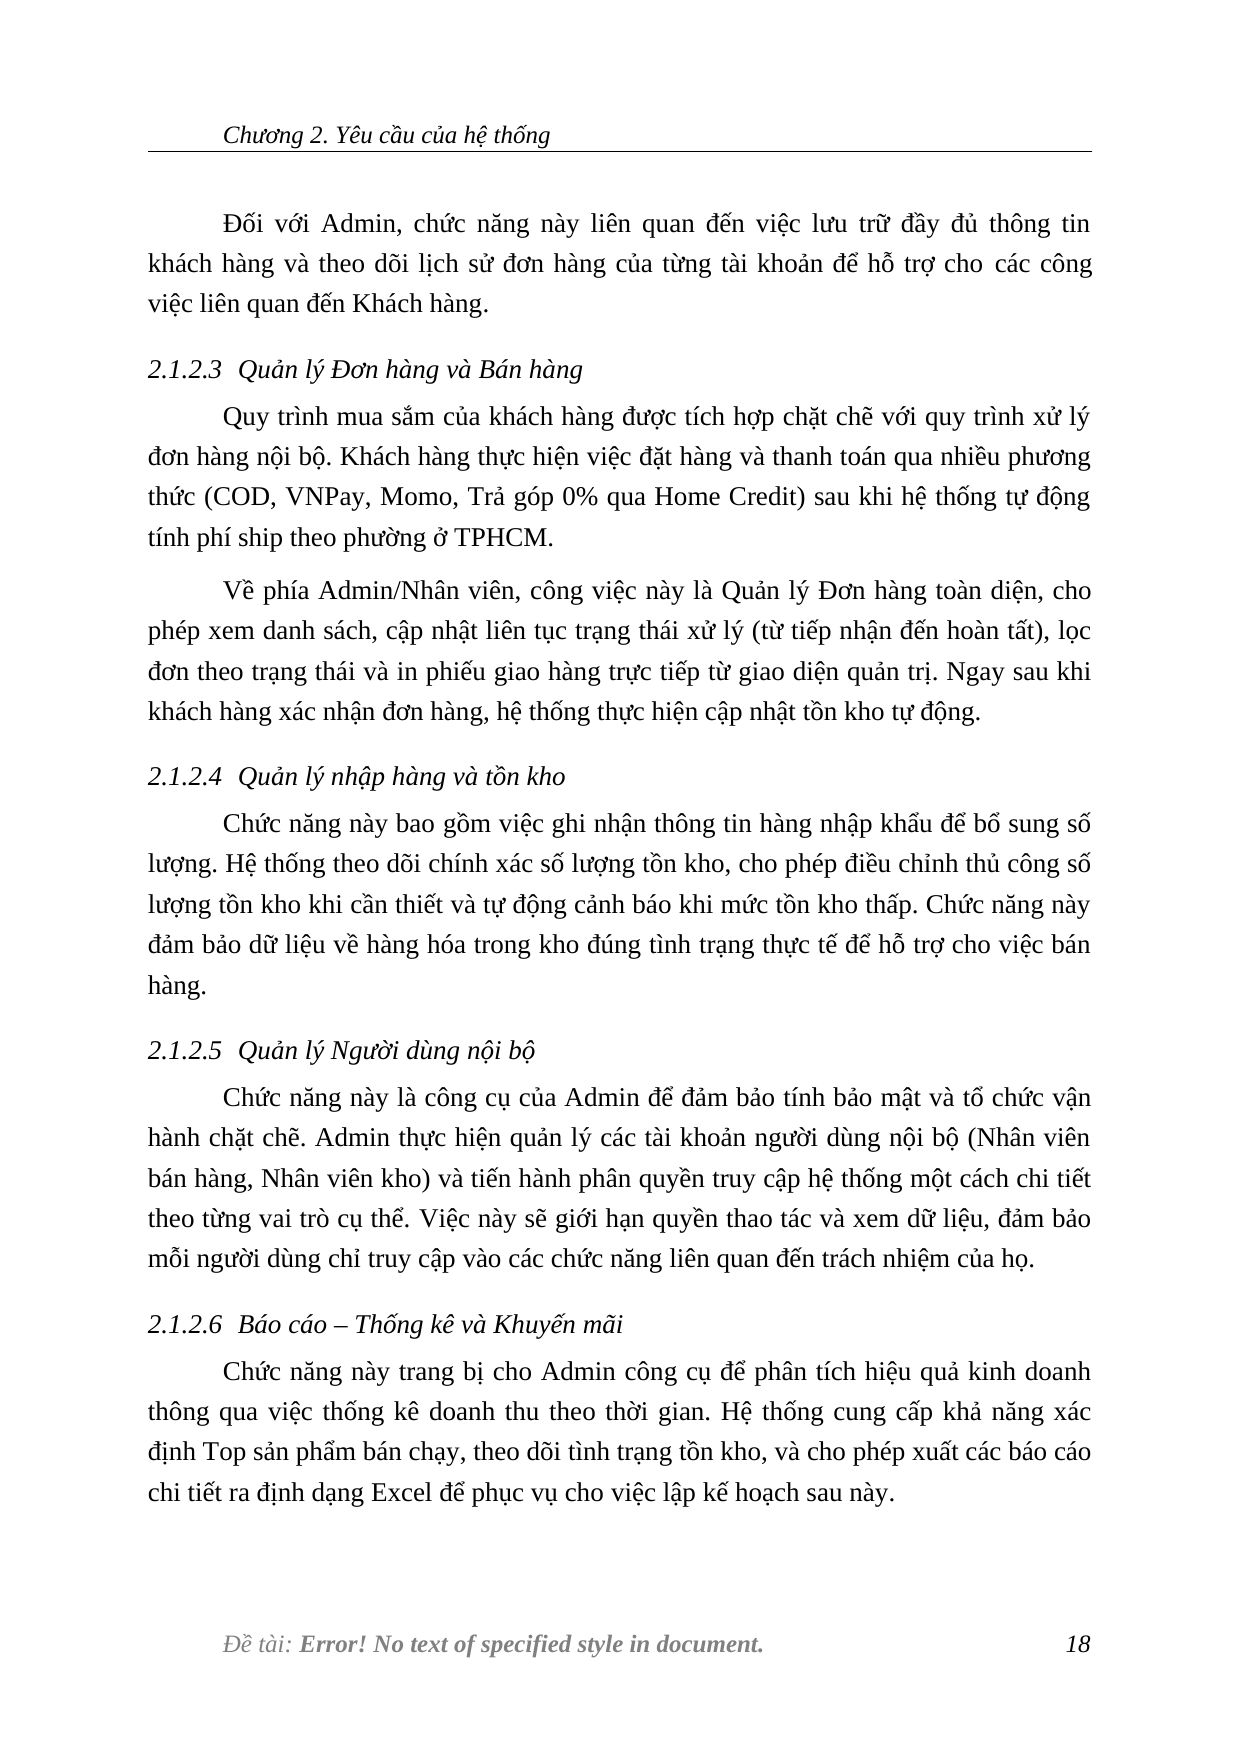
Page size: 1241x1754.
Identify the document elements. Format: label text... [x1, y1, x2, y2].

subtitle Quản lý nhập hàng và tồn kho [148, 761, 1092, 792]
text Chức năng này là công cụ của Admin để đảm bảo tính bảo mật và tổ chức vận hành chặt chẽ. Admin thực hiện quản lý các tài khoản người dùng nội bộ (Nhân viên bán hàng, Nhân viên kho) và tiến hành phân quyền truy cập hệ thống một cách chi tiết theo từng vai trò cụ thể. Việc này sẽ giới hạn quyền thao tác và xem dữ liệu, đảm bảo mỗi người dùng chỉ truy cập vào các chức năng liên quan đến trách nhiệm của họ. [148, 1081, 1092, 1274]
text Quy trình mua sắm của khách hàng được tích hợp chặt chẽ với quy trình xử lý đơn hàng nội bộ. Khách hàng thực hiện việc đặt hàng và thanh toán qua nhiều phương thức (COD, VNPay, Momo, Trả góp 0% qua Home Credit) sau khi hệ thống tự động tính phí ship theo phường ở TPHCM. [148, 400, 1092, 552]
subtitle Báo cáo – Thống kê và Khuyến mãi [148, 1308, 1092, 1339]
text Chức năng này trang bị cho Admin công cụ để phân tích hiệu quả kinh doanh thông qua việc thống kê doanh thu theo thời gian. Hệ thống cung cấp khả năng xác định Top sản phẩm bán chạy, theo dõi tình trạng tồn kho, và cho phép xuất các báo cáo chi tiết ra định dạng Excel để phục vụ cho việc lập kế hoạch sau này. [148, 1355, 1092, 1507]
subtitle Quản lý Người dùng nội bộ [148, 1034, 1092, 1065]
subtitle Quản lý Đơn hàng và Bán hàng [148, 353, 1092, 384]
text Chức năng này bao gồm việc ghi nhận thông tin hàng nhập khẩu để bổ sung số lượng. Hệ thống theo dõi chính xác số lượng tồn kho, cho phép điều chỉnh thủ công số lượng tồn kho khi cần thiết và tự động cảnh báo khi mức tồn kho thấp. Chức năng này đảm bảo dữ liệu về hàng hóa trong kho đúng tình trạng thực tế để hỗ trợ cho việc bán hàng. [148, 807, 1092, 1000]
text Về phía Admin/Nhân viên, công việc này là Quản lý Đơn hàng toàn diện, cho phép xem danh sách, cập nhật liên tục trạng thái xử lý (từ tiếp nhận đến hoàn tất), lọc đơn theo trạng thái và in phiếu giao hàng trực tiếp từ giao diện quản trị. Ngay sau khi khách hàng xác nhận đơn hàng, hệ thống thực hiện cập nhật tồn kho tự động. [148, 574, 1092, 726]
text Đối với Admin, chức năng này liên quan đến việc lưu trữ đầy đủ thông tin khách hàng và theo dõi lịch sử đơn hàng của từng tài khoản để hỗ trợ cho các công việc liên quan đến Khách hàng. [148, 207, 1092, 319]
